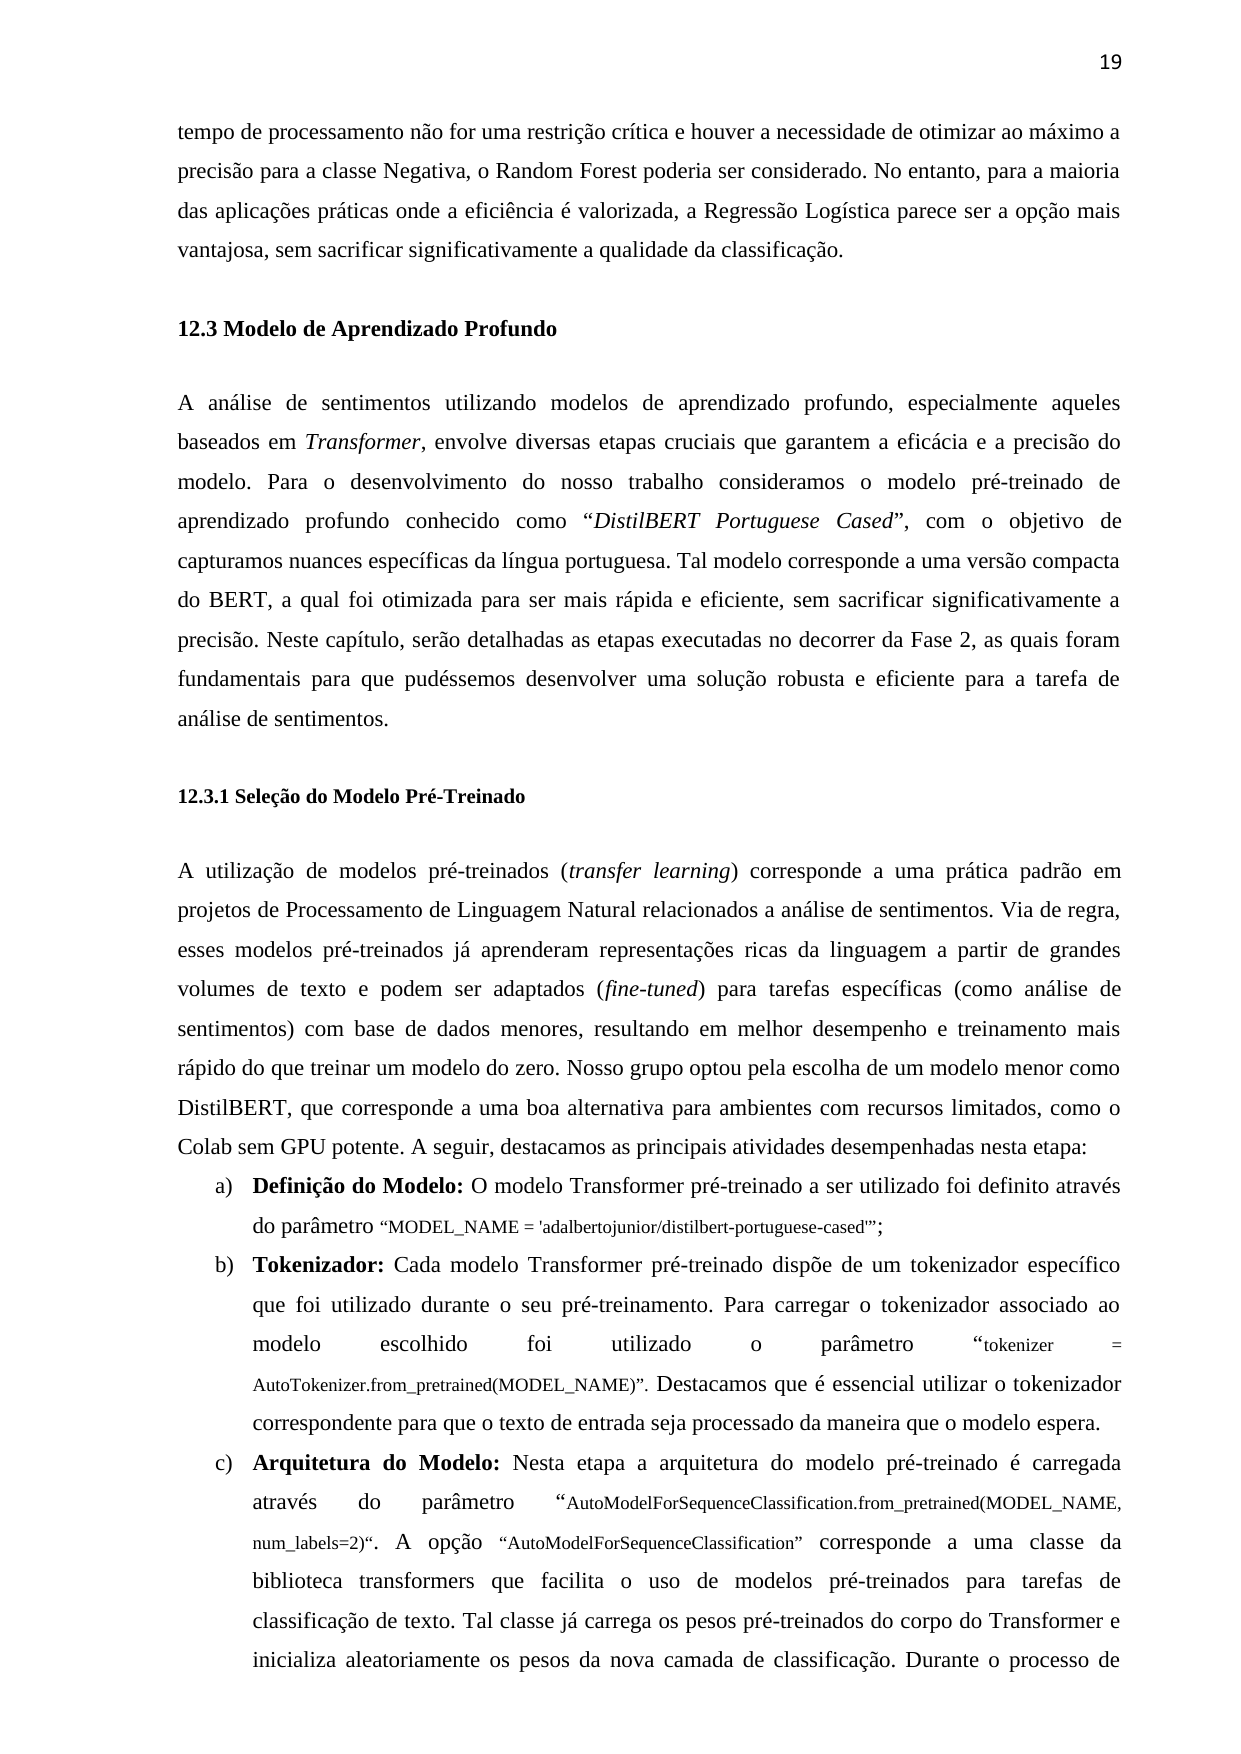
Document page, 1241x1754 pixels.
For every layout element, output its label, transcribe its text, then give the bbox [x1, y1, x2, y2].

list Tokenizador: Cada modelo Transformer pré-treinado dispõe de um tokenizador específico que foi utilizado durante o seu pré-treinamento. Para carregar o tokenizador associado ao modelo escolhido foi utilizado o parâmetro “tokenizer = AutoTokenizer.from_pretrained(MODEL_NAME)”. Destacamos que é essencial utilizar o tokenizador correspondente para que o texto de entrada seja processado da maneira que o modelo espera. [215, 1251, 1122, 1436]
text A utilização de modelos pré-treinados (transfer learning) corresponde a uma prática padrão em projetos de Processamento de Linguagem Natural relacionados a análise de sentimentos. Via de regra, esses modelos pré-treinados já aprenderam representações ricas da linguagem a partir de grandes volumes de texto e podem ser adaptados (fine-tuned) para tarefas específicas (como análise de sentimentos) com base de dados menores, resultando em melhor desempenho e treinamento mais rápido do que treinar um modelo do zero. Nosso grupo optou pela escolha de um modelo menor como DistilBERT, que corresponde a uma boa alternativa para ambientes com recursos limitados, como o Colab sem GPU potente. A seguir, destacamos as principais atividades desempenhadas nesta etapa: [177, 857, 1122, 1159]
subtitle 12.3 Modelo de Aprendizado Profundo [177, 316, 1122, 342]
subtitle 12.3.1 Seleção do Modelo Pré-Treinado [177, 783, 1122, 808]
list Definição do Modelo: O modelo Transformer pré-treinado a ser utilizado foi definito através do parâmetro “MODEL_NAME = 'adalbertojunior/distilbert-portuguese-cased'”; [215, 1172, 1122, 1238]
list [215, 1449, 1122, 1673]
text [177, 118, 1122, 263]
text A análise de sentimentos utilizando modelos de aprendizado profundo, especialmente aqueles baseados em Transformer, envolve diversas etapas cruciais que garantem a eficácia e a precisão do modelo. Para o desenvolvimento do nosso trabalho consideramos o modelo pré-treinado de aprendizado profundo conhecido como “DistilBERT Portuguese Cased”, com o objetivo de capturamos nuances específicas da língua portuguesa. Tal modelo corresponde a uma versão compacta do BERT, a qual foi otimizada para ser mais rápida e eficiente, sem sacrificar significativamente a precisão. Neste capítulo, serão detalhadas as etapas executadas no decorrer da Fase 2, as quais foram fundamentais para que pudéssemos desenvolver uma solução robusta e eficiente para a tarefa de análise de sentimentos. [177, 389, 1122, 731]
